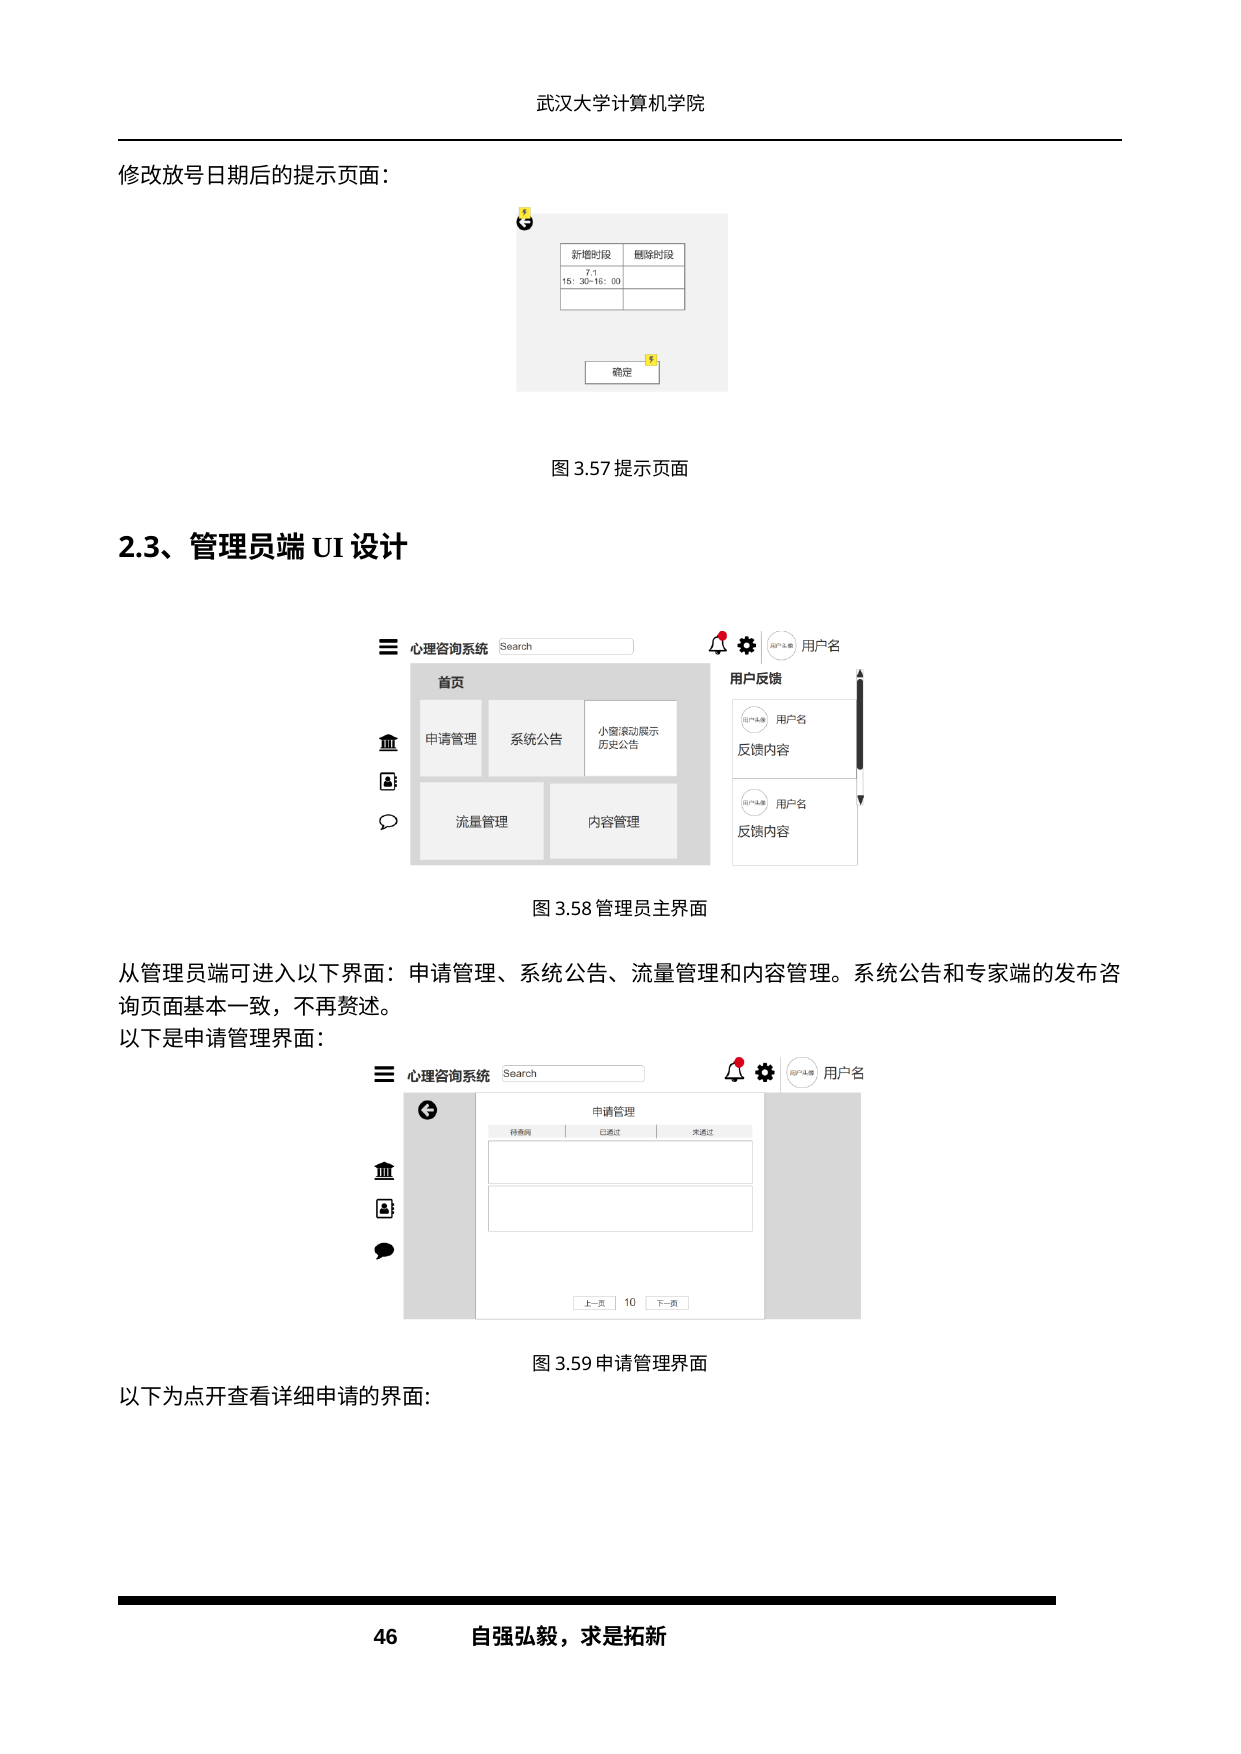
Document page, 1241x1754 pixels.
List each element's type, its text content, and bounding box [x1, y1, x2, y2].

text 以下是申请管理界面： [118, 1021, 1122, 1053]
text 修改放号日期后的提示页面： [118, 158, 1122, 191]
picture [369, 631, 871, 879]
text 图3.57提示页面 [118, 451, 1122, 483]
text 以下为点开查看详细申请的界面: [118, 1378, 1122, 1411]
text 图3.58管理员主界面 [118, 891, 1122, 923]
picture [362, 1053, 878, 1327]
subtitle 2.3、管理员端UI设计 [118, 512, 1122, 577]
text 图3.59申请管理界面 [118, 1346, 1122, 1378]
text 从管理员端可进入以下界面：申请管理、系统公告、流量管理和内容管理。系统公告和专家端的发布咨询页面基本一致，不再赘述。 [118, 956, 1122, 1021]
picture [491, 190, 749, 422]
